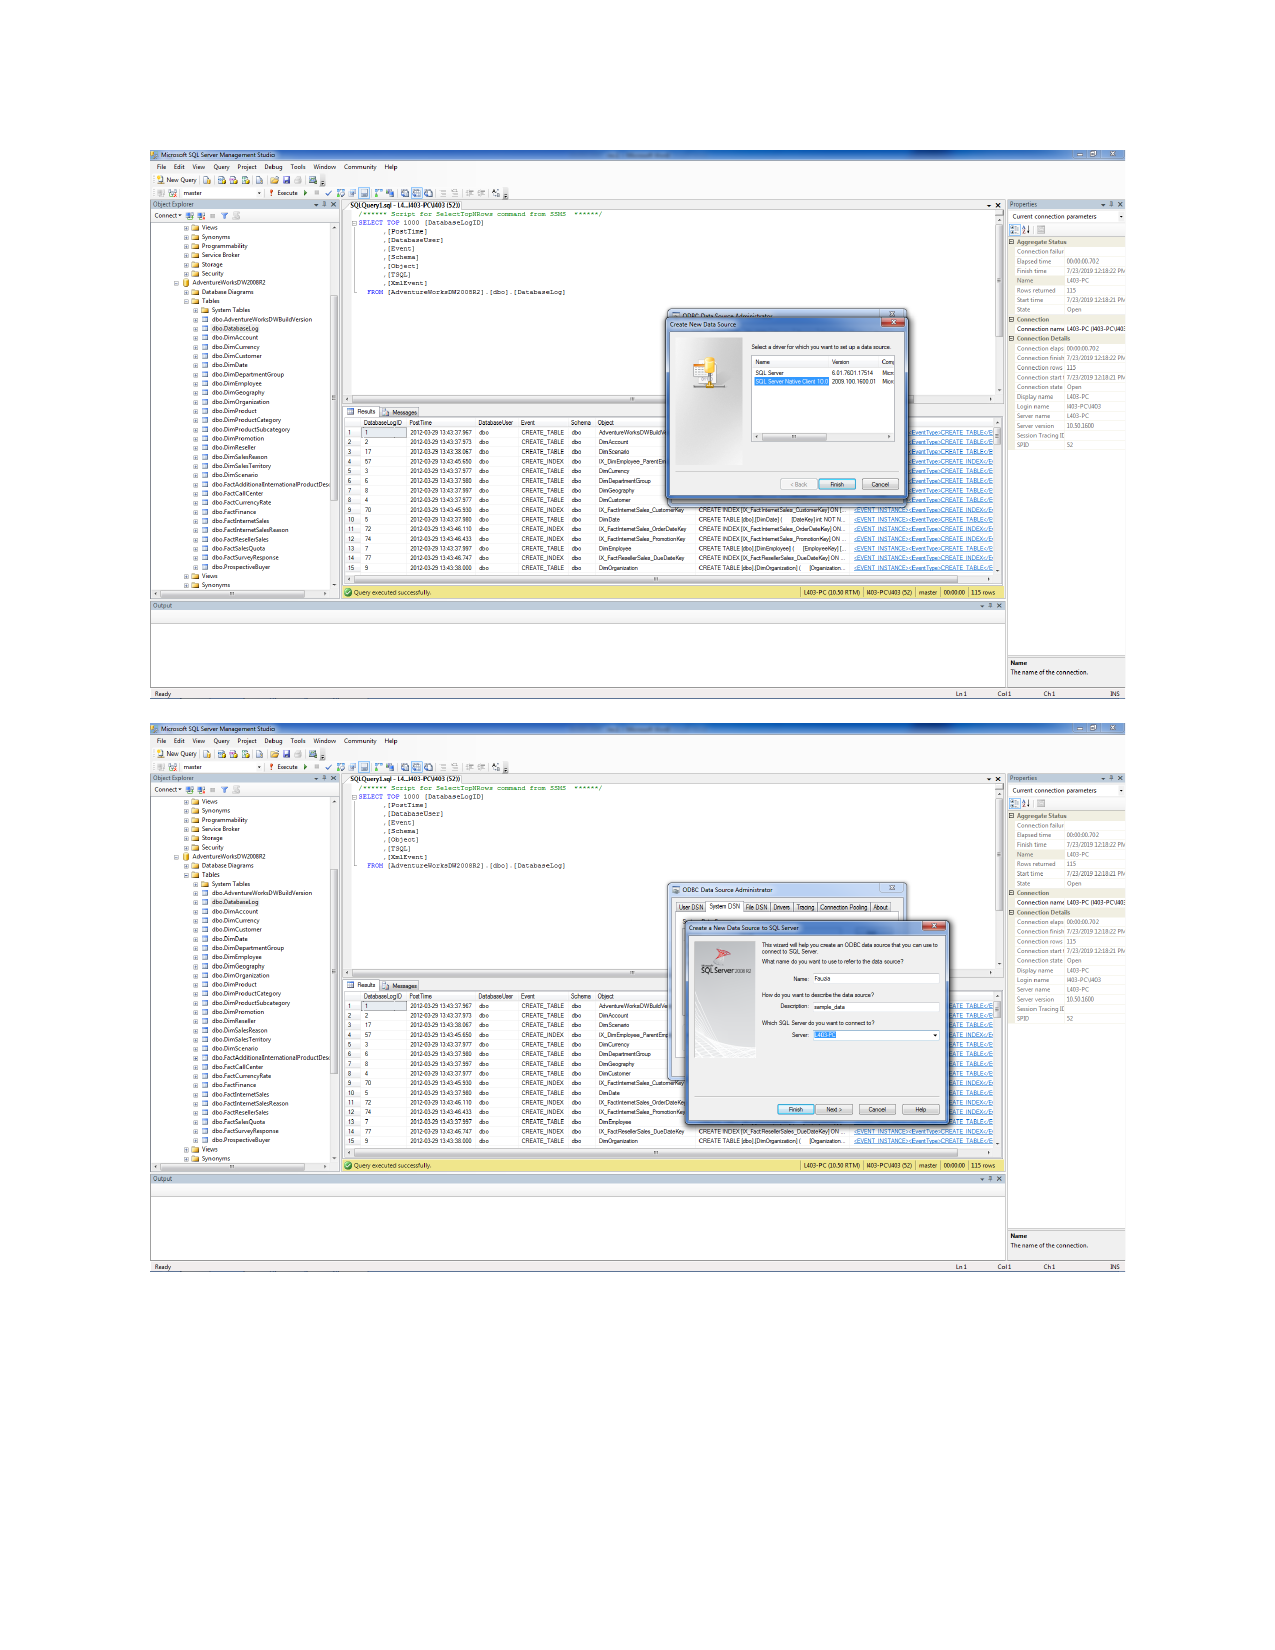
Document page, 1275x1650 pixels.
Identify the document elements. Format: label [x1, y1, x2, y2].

picture [150, 150, 1125, 699]
picture [150, 723, 1125, 1272]
